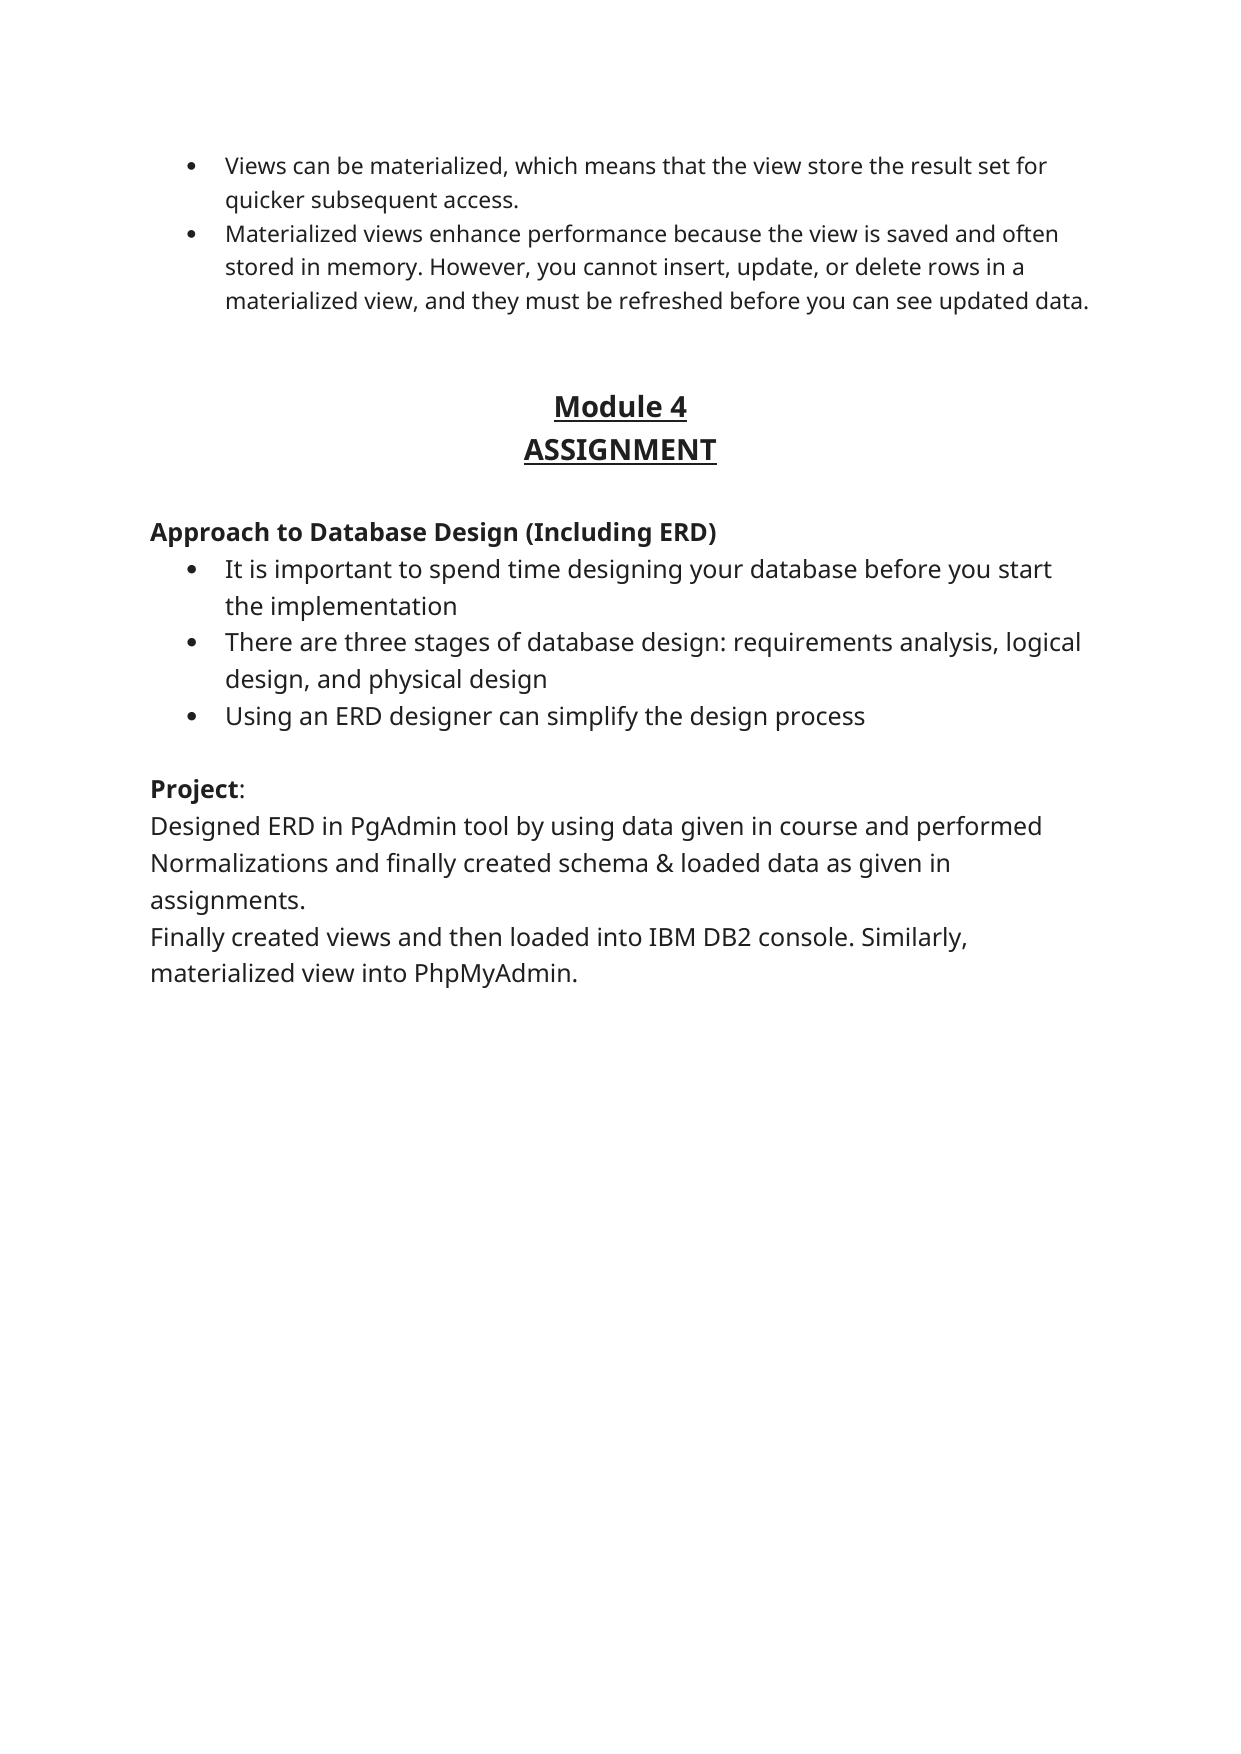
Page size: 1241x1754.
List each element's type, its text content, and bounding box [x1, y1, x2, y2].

text Module 4 [150, 386, 1090, 426]
list Views can be materialized, which means that the view store the result set for quicker subsequent access. [187, 150, 1090, 215]
text Project: [150, 772, 1090, 806]
text Approach to Database Design (Including ERD) [150, 515, 1090, 549]
list Using an ERD designer can simplify the design process [187, 698, 1090, 733]
text Finally created views and then loaded into IBM DB2 console. Similarly, materialized view into PhpMyAdmin. [150, 919, 1090, 990]
text Designed ERD in PgAdmin tool by using data given in course and performed Normalizations and finally created schema & loaded data as given in assignments. [150, 809, 1090, 916]
list It is important to spend time designing your database before you start the implementation [187, 551, 1090, 622]
text ASSIGNMENT [150, 429, 1090, 469]
list Materialized views enhance performance because the view is saved and often stored in memory. However, you cannot insert, update, or delete rows in a materialized view, and they must be refreshed before you can see updated data. [187, 217, 1090, 316]
list There are three stages of database design: requirements analysis, logical design, and physical design [187, 625, 1090, 696]
